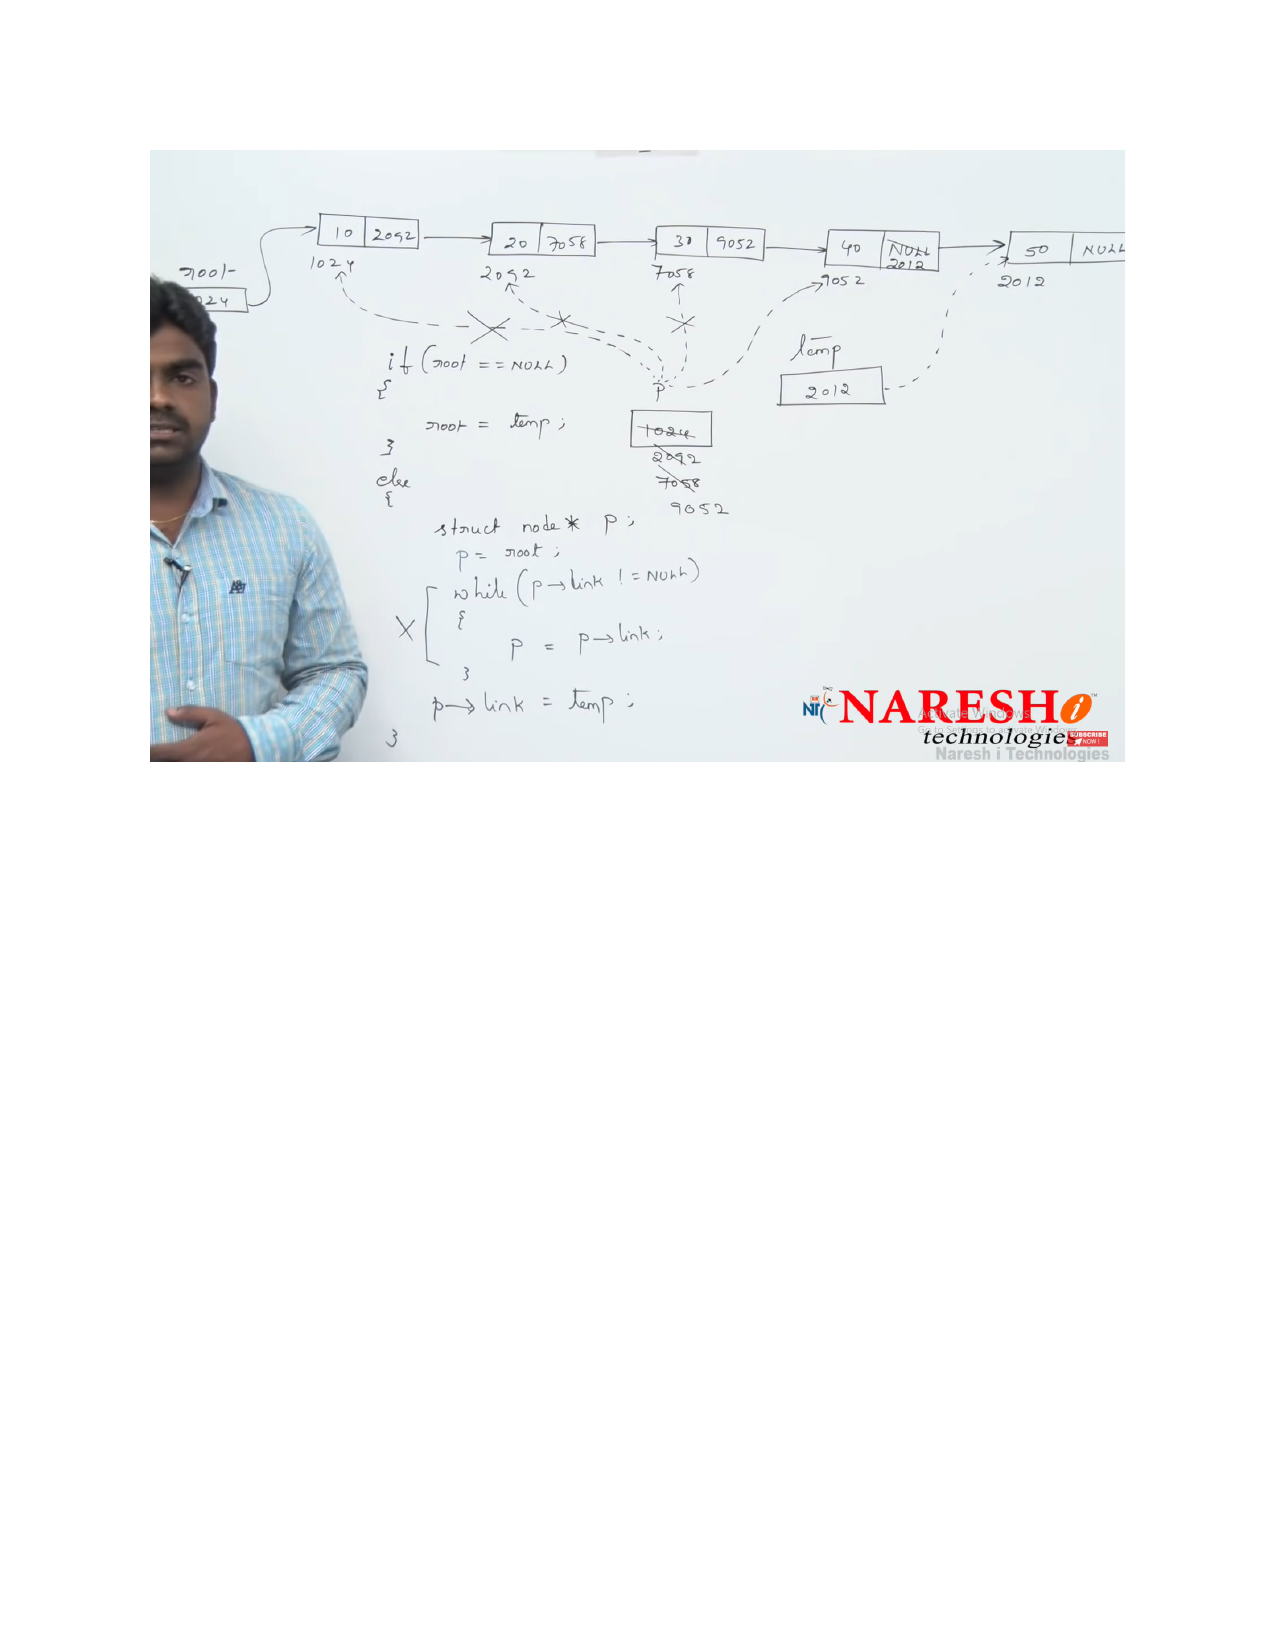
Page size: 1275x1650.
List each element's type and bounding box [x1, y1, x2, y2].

picture [150, 150, 1125, 762]
